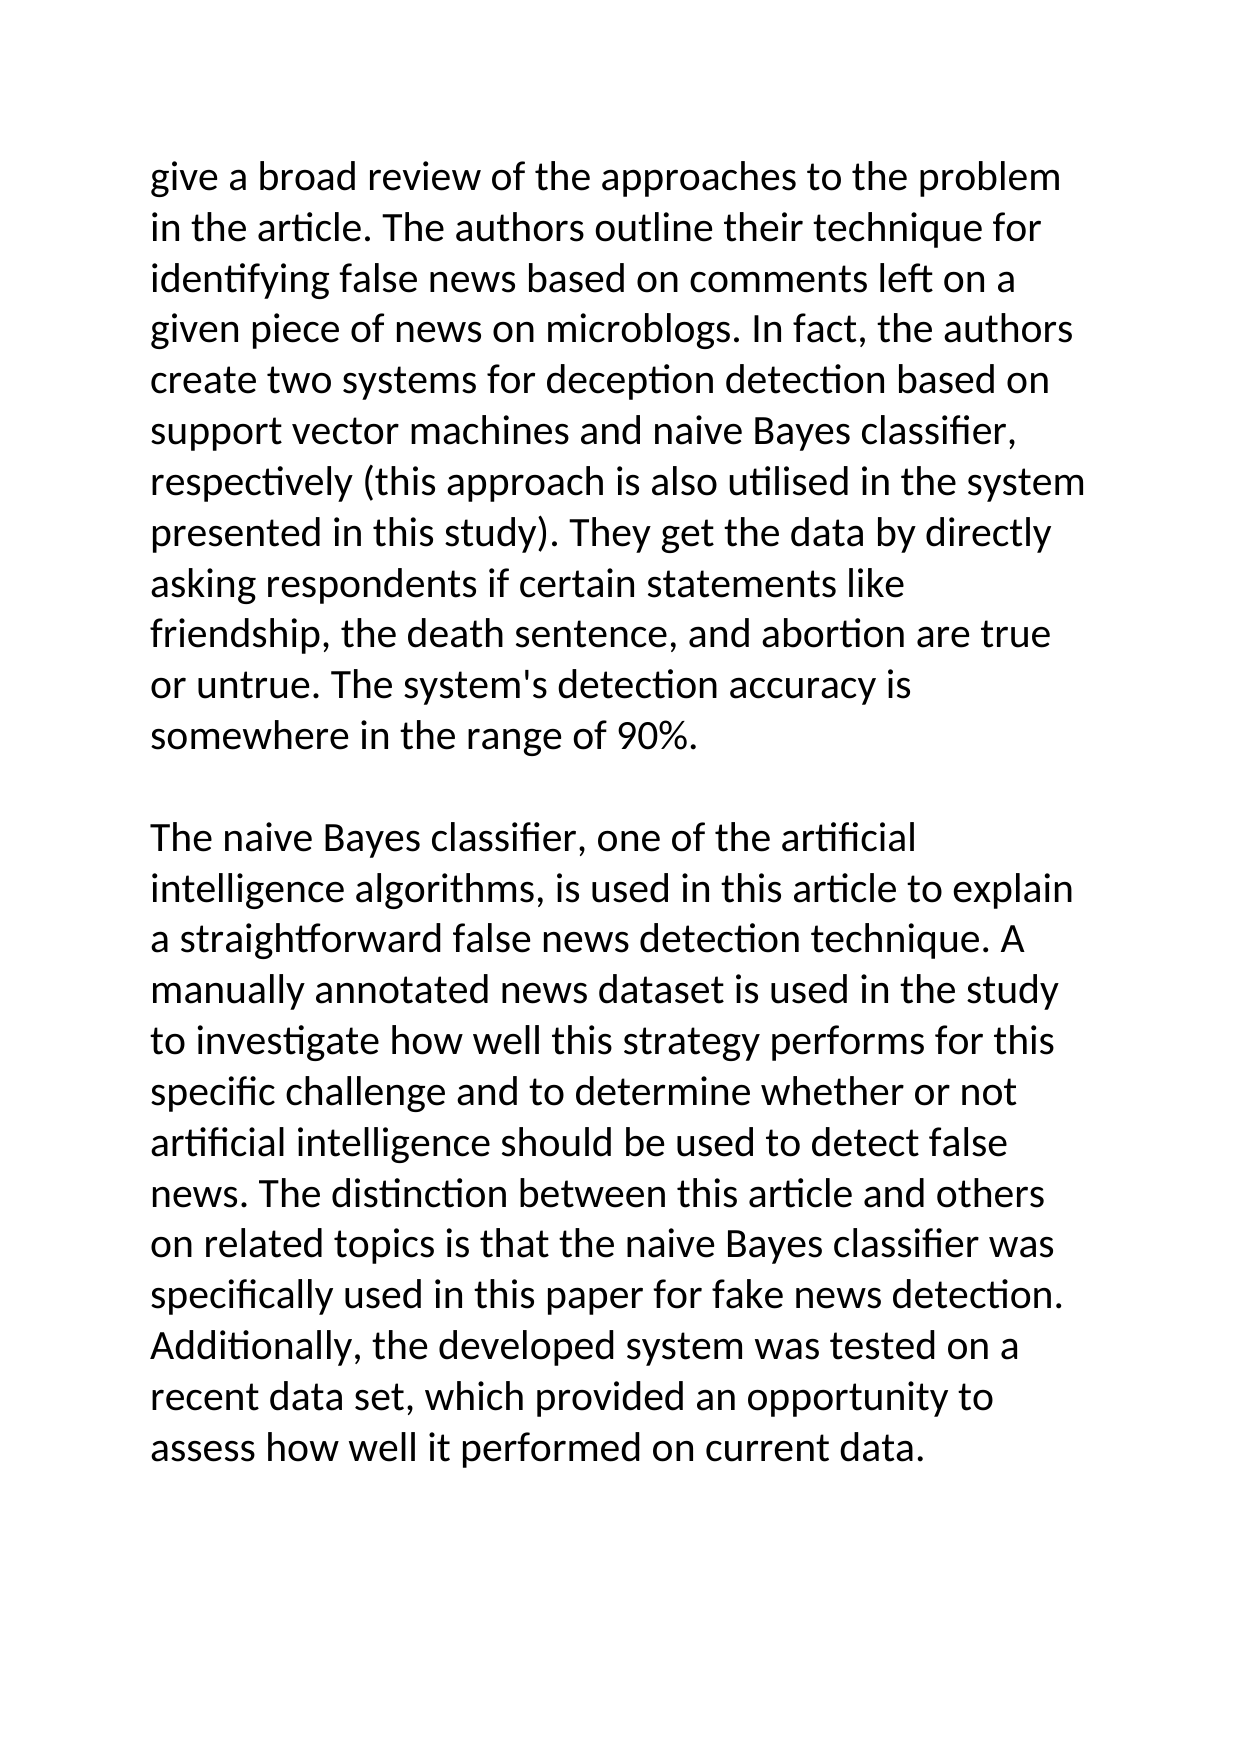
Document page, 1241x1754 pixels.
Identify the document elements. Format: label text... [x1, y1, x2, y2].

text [150, 150, 1090, 760]
text The naive Bayes classifier, one of the artificial intelligence algorithms, is used in this article to explain a straightforward false news detection technique. A manually annotated news dataset is used in the study to investigate how well this strategy performs for this specific challenge and to determine whether or not artificial intelligence should be used to detect false news. The distinction between this article and others on related topics is that the naive Bayes classifier was specifically used in this paper for fake news detection. Additionally, the developed system was tested on a recent data set, which provided an opportunity to assess how well it performed on current data. [150, 811, 1090, 1472]
